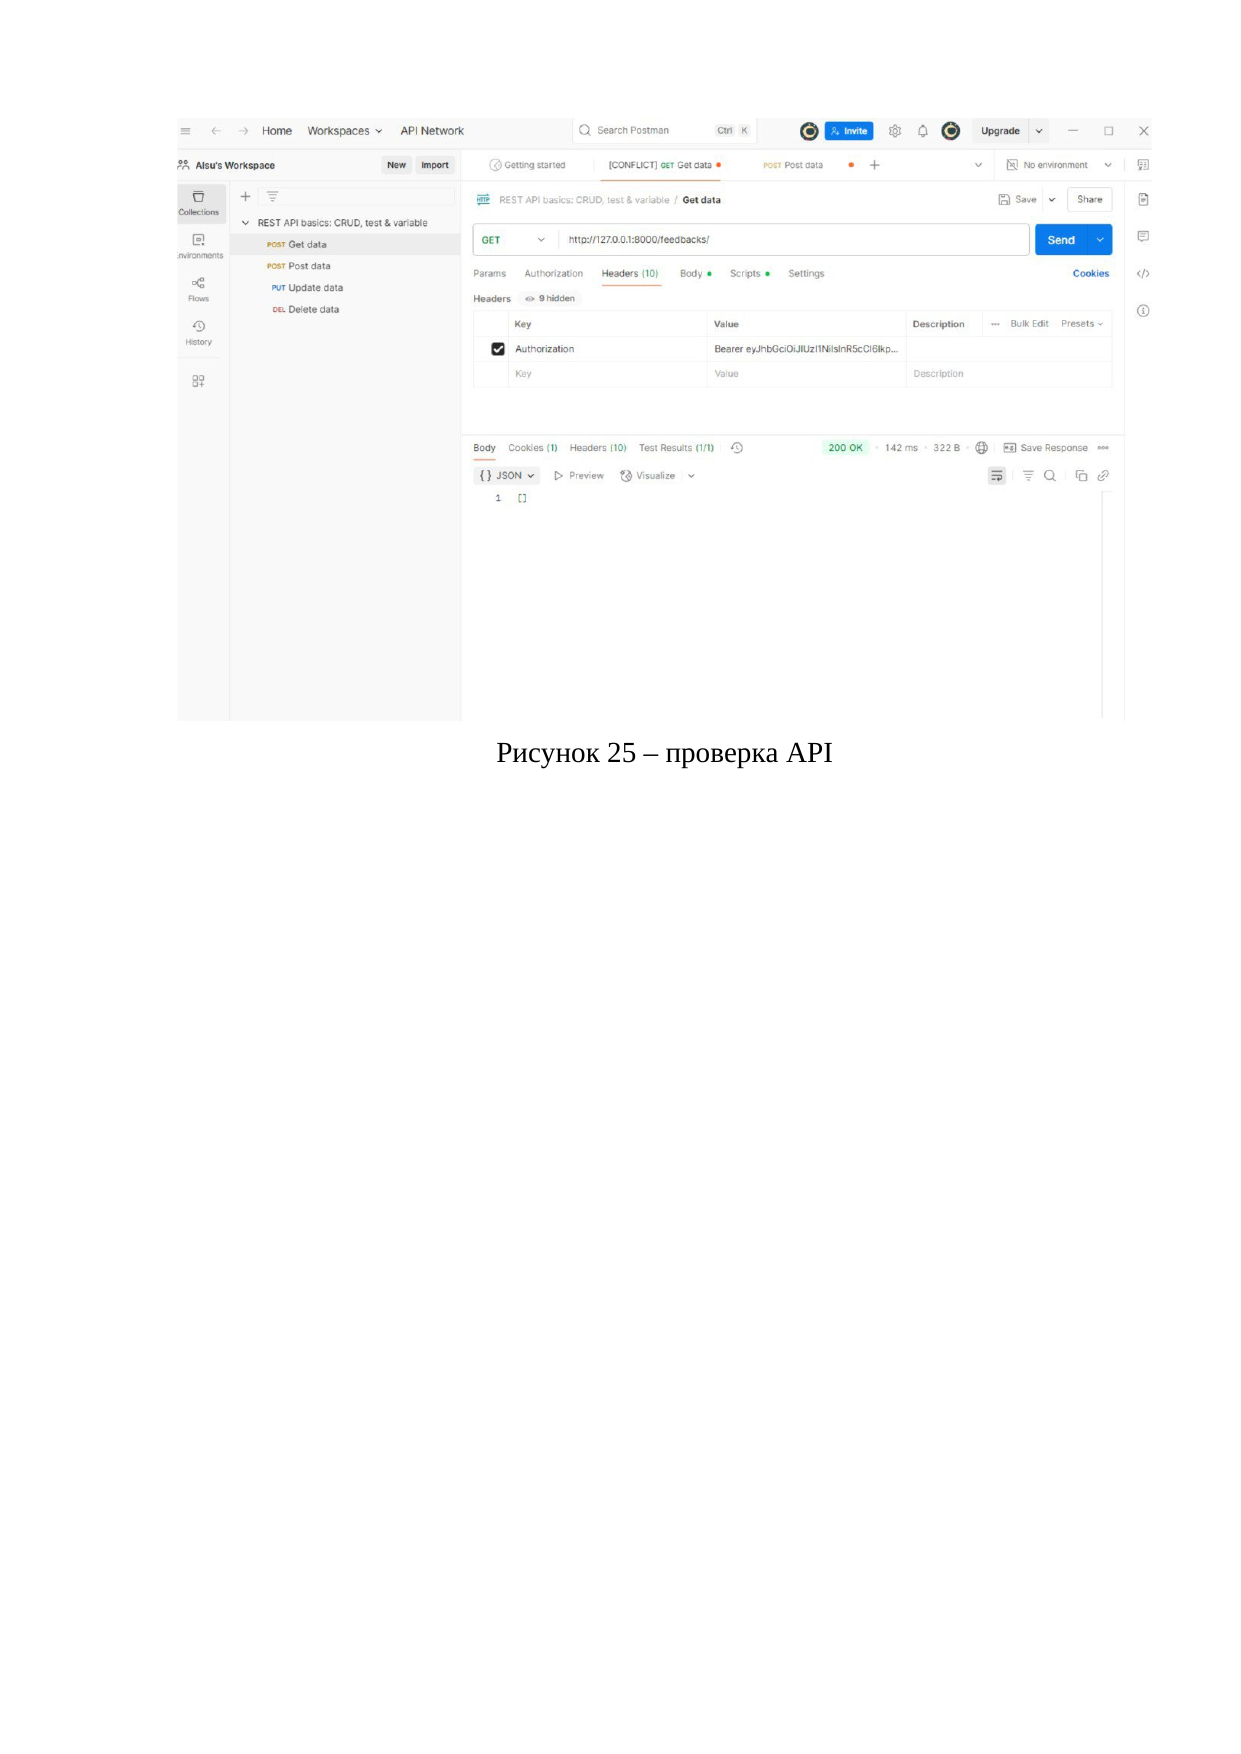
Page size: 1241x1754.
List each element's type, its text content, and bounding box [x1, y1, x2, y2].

picture [177, 118, 1152, 721]
text Рисунок 25 – проверка API [177, 736, 1152, 769]
